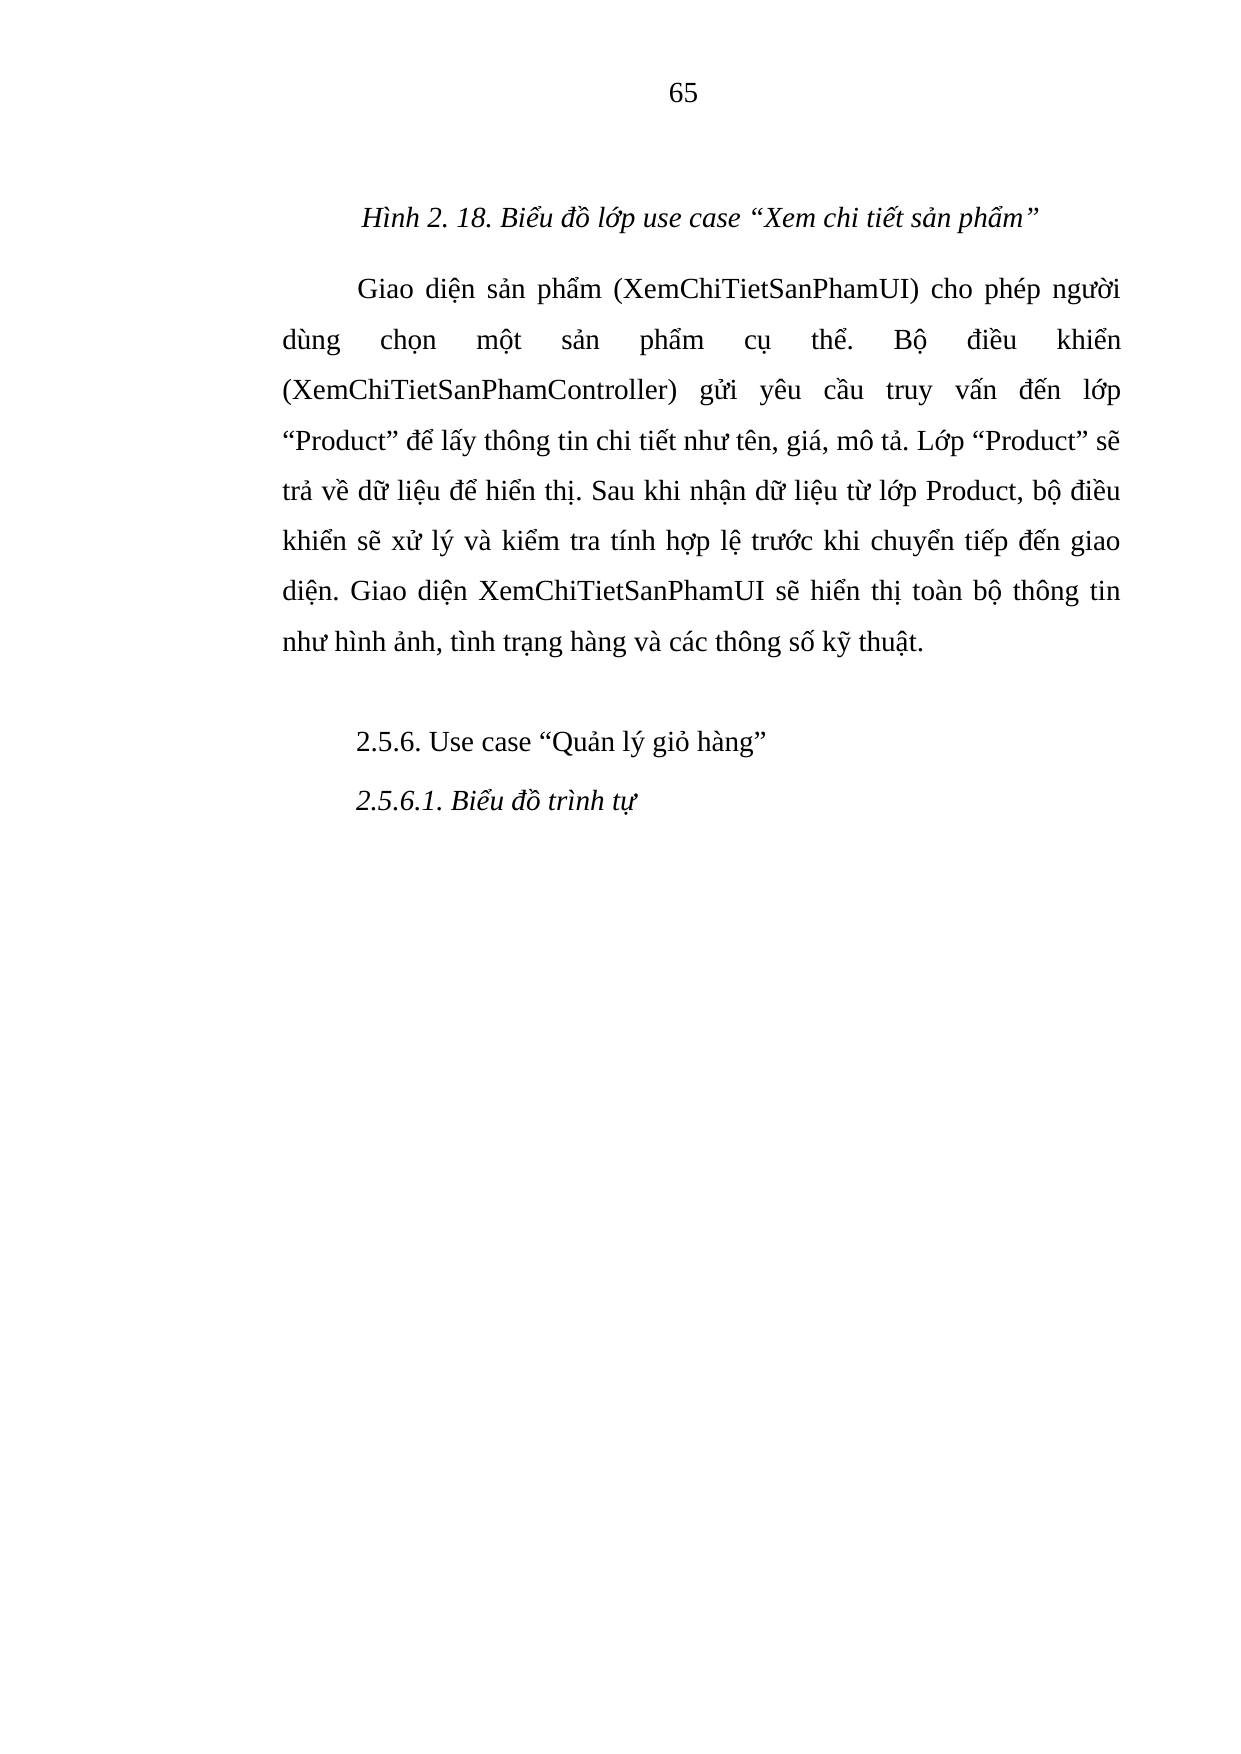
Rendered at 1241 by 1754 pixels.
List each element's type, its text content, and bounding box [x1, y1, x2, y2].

text 2.5.6.1. Biểu đồ trình tự [282, 783, 1122, 817]
text Giao diện sản phẩm (XemChiTietSanPhamUI) cho phép người dùng chọn một sản phẩm cụ thể. Bộ điều khiển (XemChiTietSanPhamController) gửi yêu cầu truy vấn đến lớp “Product” để lấy thông tin chi tiết như tên, giá, mô tả. Lớp “Product” sẽ trả về dữ liệu để hiển thị. Sau khi nhận dữ liệu từ lớp Product, bộ điều khiển sẽ xử lý và kiểm tra tính hợp lệ trước khi chuyển tiếp đến giao diện. Giao diện XemChiTietSanPhamUI sẽ hiển thị toàn bộ thông tin như hình ảnh, tình trạng hàng và các thông số kỹ thuật. [282, 272, 1122, 657]
subtitle 2.5.6. Use case “Quản lý giỏ hàng” [282, 724, 1122, 758]
